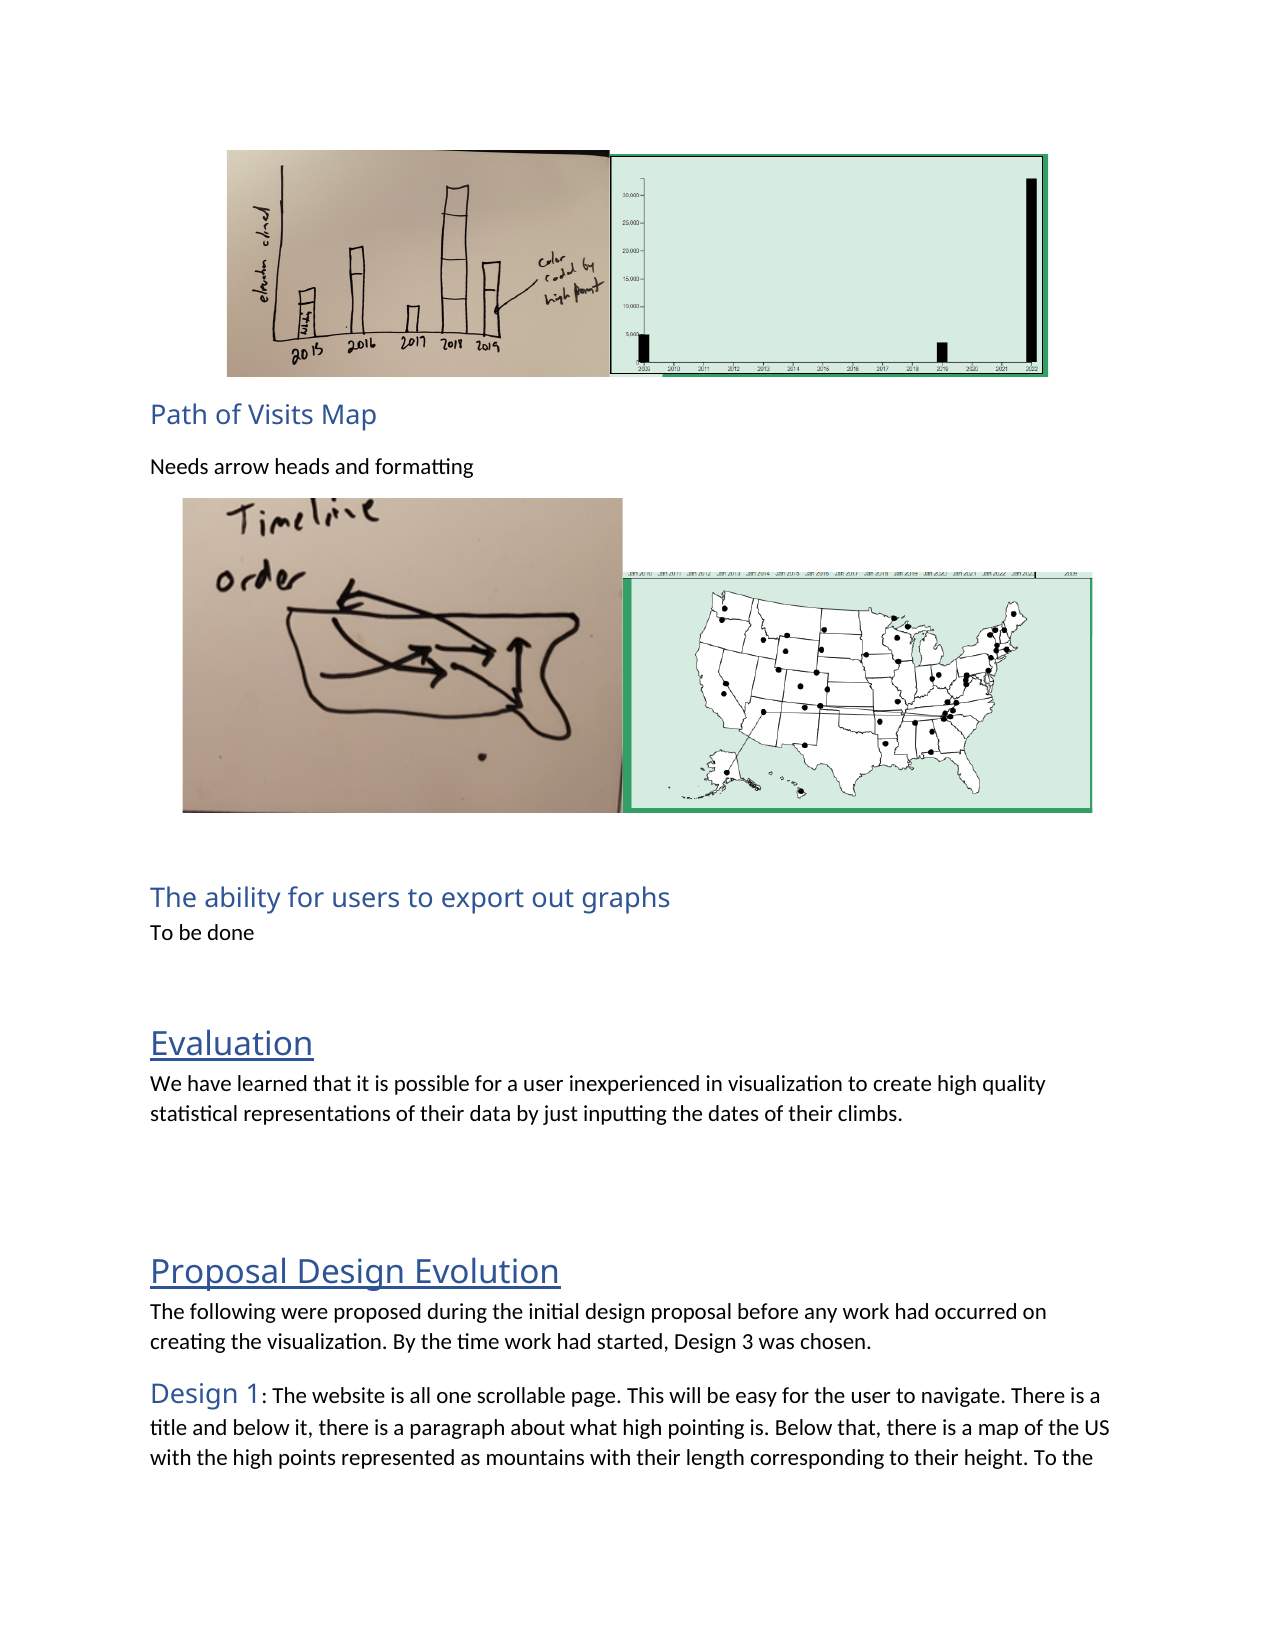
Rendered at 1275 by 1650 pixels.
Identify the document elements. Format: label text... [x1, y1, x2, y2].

text The following were proposed during the initial design proposal before any work had occurred on creating the visualization. By the time work had started, Design 3 was chosen. [150, 1297, 1125, 1355]
picture [182, 498, 1093, 813]
subtitle Evaluation [150, 1020, 1125, 1065]
subtitle The ability for users to export out graphs [150, 878, 1125, 915]
text To be done [150, 918, 1125, 946]
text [150, 1374, 1125, 1471]
text Needs arrow heads and formatting [150, 452, 1125, 480]
text Path of Visits Map [150, 395, 1125, 432]
picture [226, 150, 1049, 377]
text We have learned that it is possible for a user inexperienced in visualization to create high quality statistical representations of their data by just inputting the dates of their climbs. [150, 1069, 1125, 1127]
subtitle Proposal Design Evolution [150, 1248, 1125, 1293]
